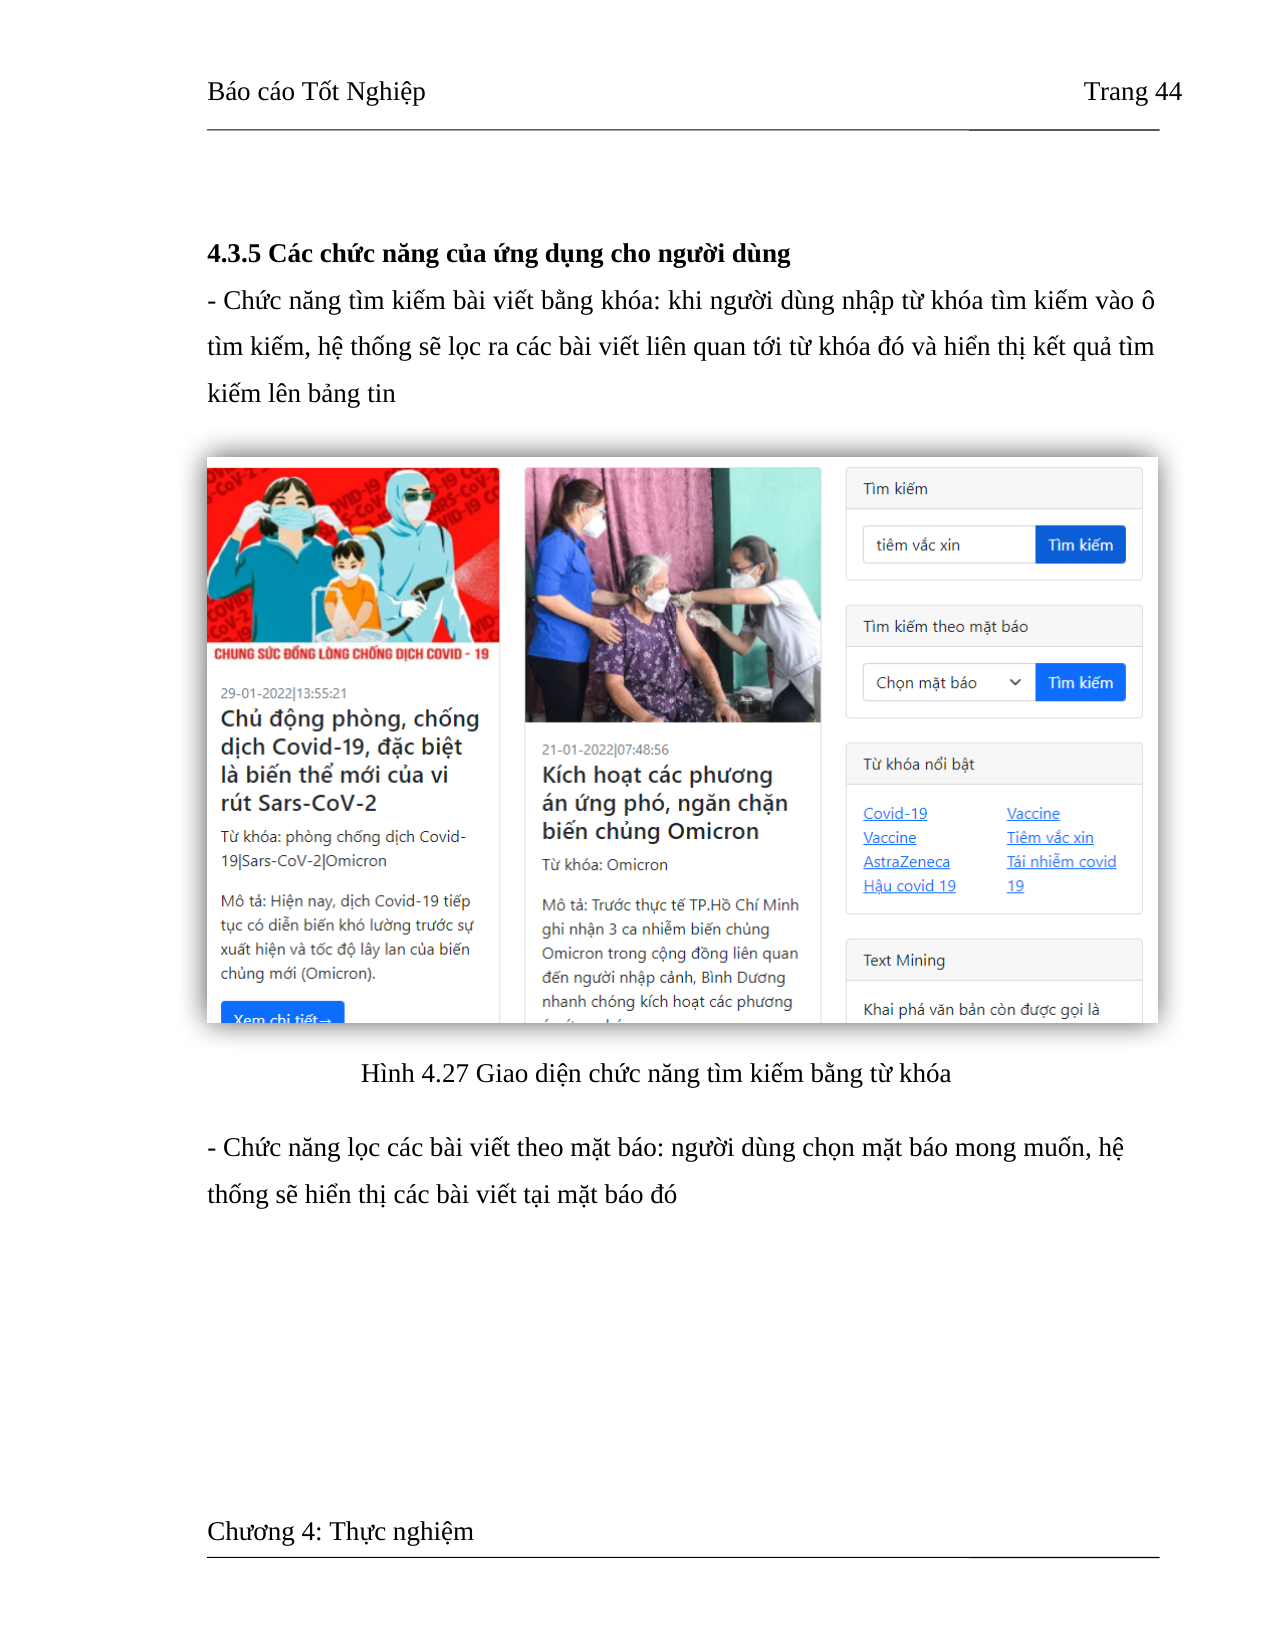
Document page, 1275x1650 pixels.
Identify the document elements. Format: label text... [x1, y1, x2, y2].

text - Chức năng tìm kiếm bài viết bằng khóa: khi người dùng nhập từ khóa tìm kiếm vào ô tìm kiếm, hệ thống sẽ lọc ra các bài viết liên quan tới từ khóa đó và hiển thị kết quả tìm kiếm lên bảng tin [207, 284, 1156, 408]
text - Chức năng lọc các bài viết theo mặt báo: người dùng chọn mặt báo mong muốn, hệ thống sẽ hiển thị các bài viết tại mặt báo đó [207, 1131, 1156, 1209]
picture [207, 457, 1158, 1023]
text 4.3.5 Các chức năng của ứng dụng cho người dùng [207, 237, 1156, 268]
